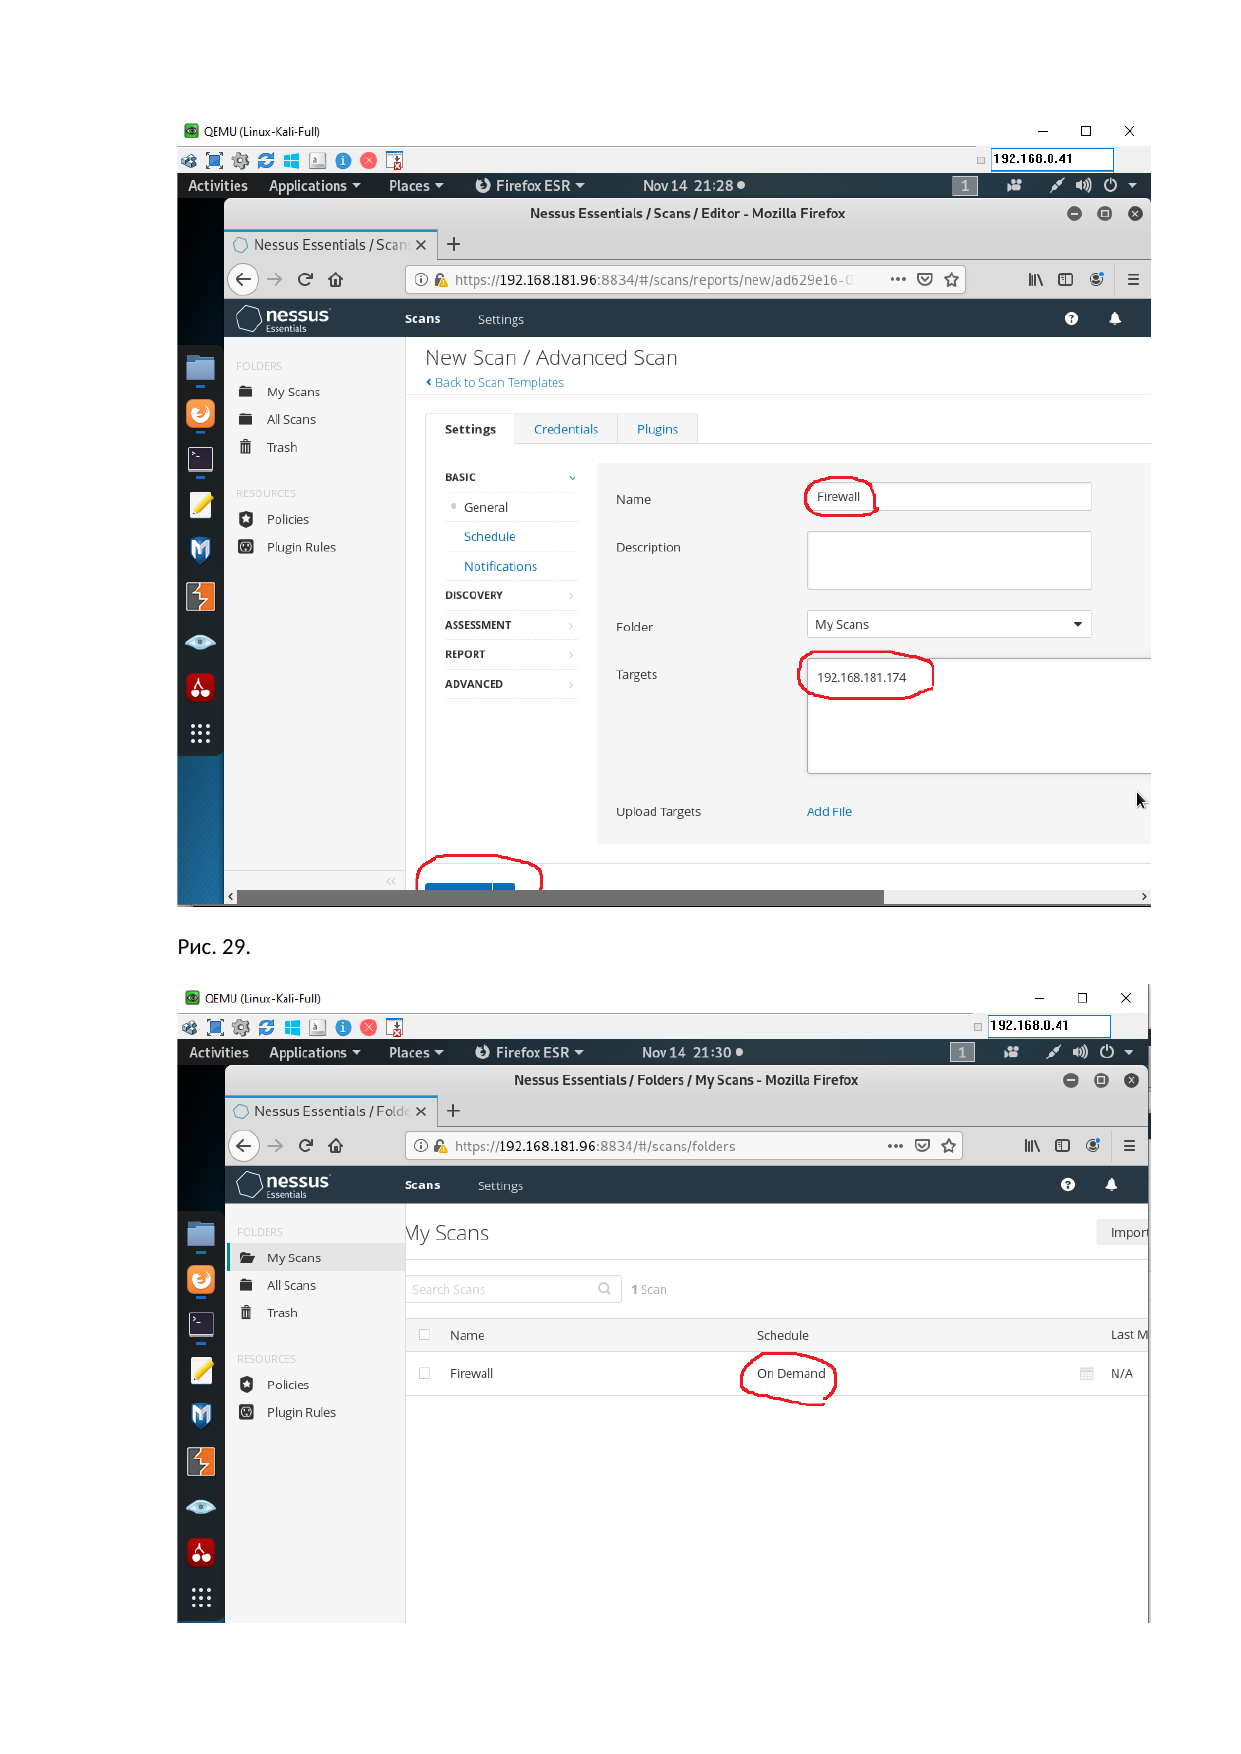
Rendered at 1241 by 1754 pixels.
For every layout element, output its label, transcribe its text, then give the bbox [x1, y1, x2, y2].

text Рис. 29. [177, 932, 1152, 960]
picture [177, 118, 1151, 907]
picture [177, 984, 1151, 1623]
